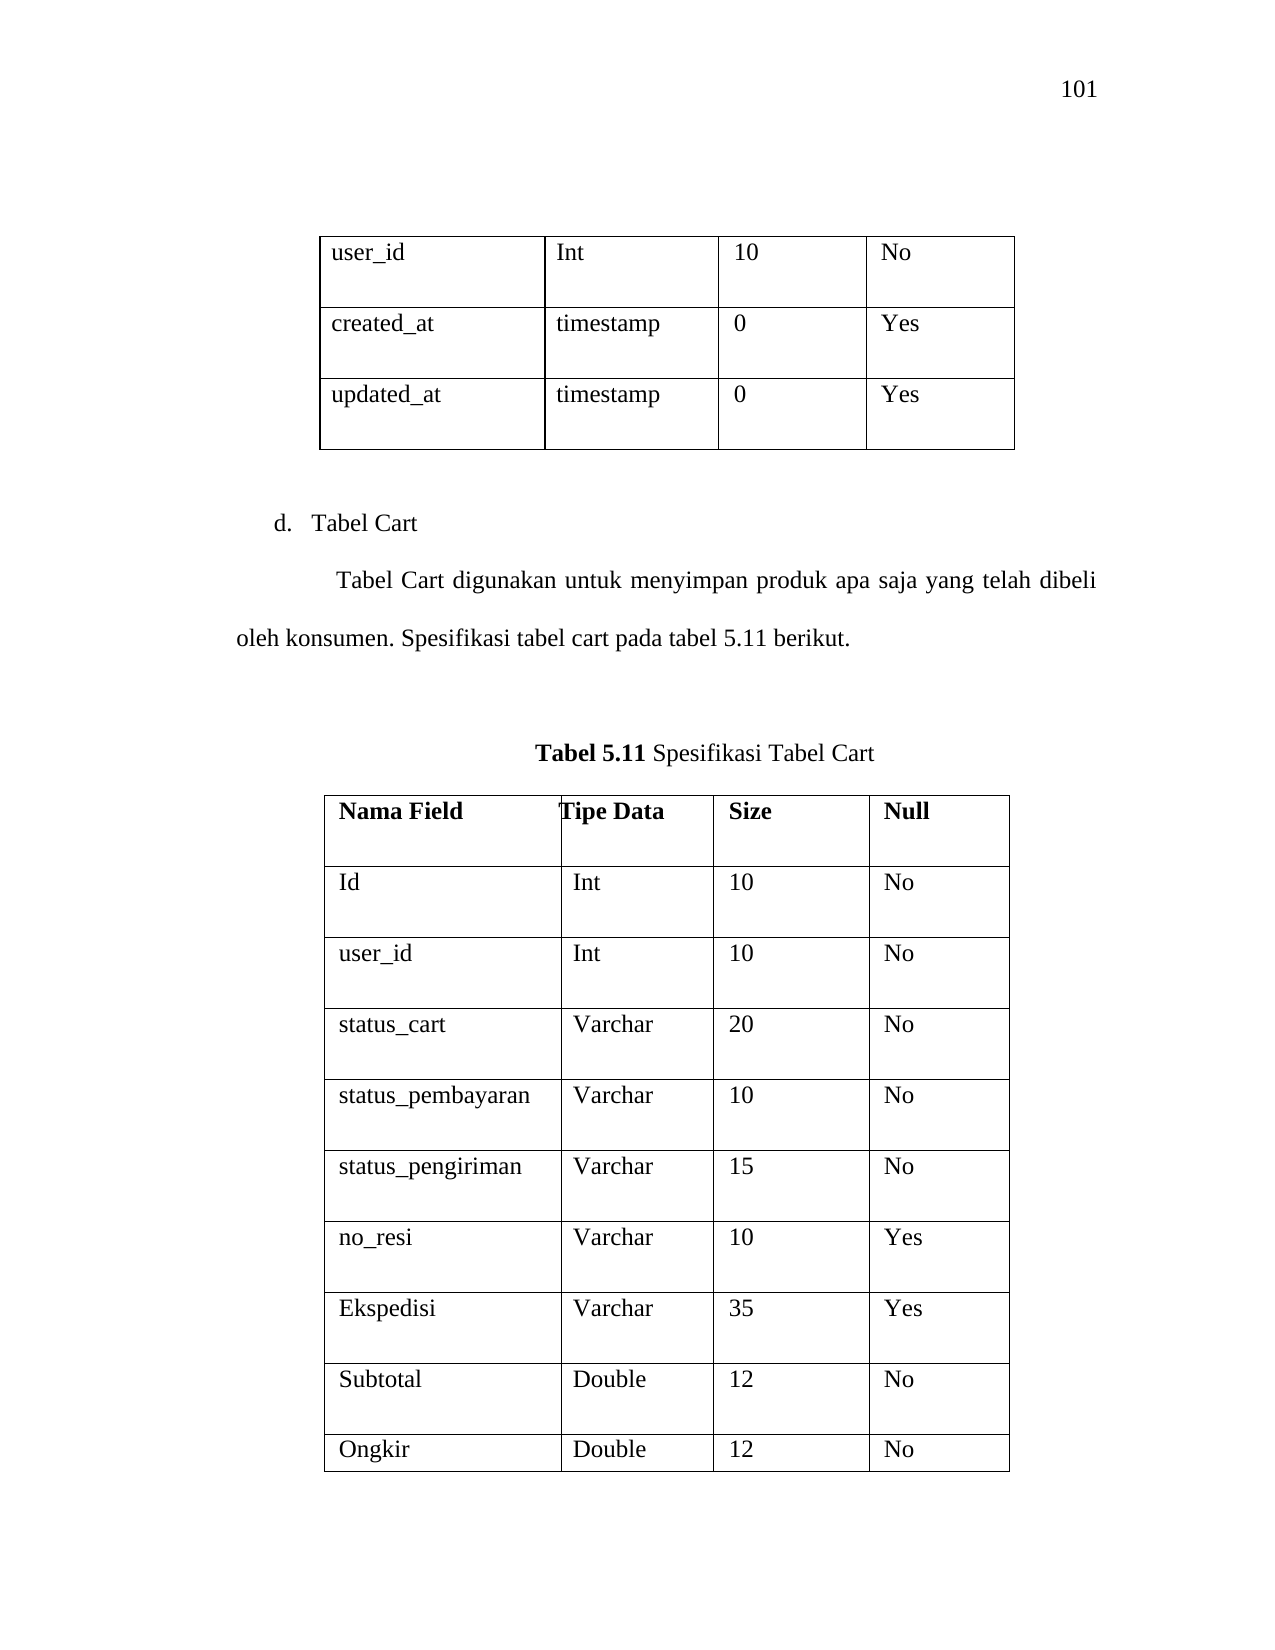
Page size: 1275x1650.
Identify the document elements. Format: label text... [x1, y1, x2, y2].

table_cell updated_at [321, 379, 544, 449]
table_cell Subtotal [325, 1364, 561, 1433]
table_cell 12 [714, 1435, 869, 1471]
table_header Tipe Data [562, 796, 713, 866]
list Tabel Cart [274, 508, 1098, 536]
table_cell 10 [714, 938, 869, 1008]
table_cell timestamp [546, 379, 718, 449]
list Tabel 5.11 Spesifikasi Tabel Cart [311, 738, 1098, 766]
table_cell No [870, 867, 1009, 937]
table_cell Varchar [562, 1151, 713, 1221]
table_header Nama Field [325, 796, 561, 866]
table_cell Ongkir [325, 1435, 561, 1471]
table_cell 12 [714, 1364, 869, 1433]
table_cell Int [562, 938, 713, 1008]
table_header Null [870, 796, 1009, 866]
table_cell status_pembayaran [325, 1080, 561, 1150]
table_cell 10 [714, 1222, 869, 1292]
table_header Size [714, 796, 869, 866]
table_cell status_cart [325, 1009, 561, 1079]
table_cell 0 [719, 308, 866, 378]
table_cell 10 [719, 237, 866, 307]
table_cell No [870, 1009, 1009, 1079]
table_cell Yes [867, 379, 1014, 449]
table_cell Yes [867, 308, 1014, 378]
table_cell user_id [325, 938, 561, 1008]
table_cell timestamp [546, 308, 718, 378]
table_cell Int [546, 237, 718, 307]
table_cell No [870, 1080, 1009, 1150]
table_cell status_pengiriman [325, 1151, 561, 1221]
table_cell Id [325, 867, 561, 937]
table_cell created_at [321, 308, 544, 378]
table_cell 0 [719, 379, 866, 449]
table_cell Yes [870, 1222, 1009, 1292]
table_cell 15 [714, 1151, 869, 1221]
table_cell No [867, 237, 1014, 307]
list Tabel Cart digunakan untuk menyimpan produk apa saja yang telah dibeli oleh konsumen. Spesifikasi tabel cart pada tabel 5.11 berikut. [236, 565, 1098, 651]
table_cell Varchar [562, 1009, 713, 1079]
table_cell Int [562, 867, 713, 937]
table_cell no_resi [325, 1222, 561, 1292]
table_cell 35 [714, 1293, 869, 1363]
table_cell Ekspedisi [325, 1293, 561, 1363]
table_cell Varchar [562, 1293, 713, 1363]
table_cell Double [562, 1364, 713, 1433]
table_cell 10 [714, 1080, 869, 1150]
table_cell No [870, 938, 1009, 1008]
table_cell Double [562, 1435, 713, 1471]
table_cell Varchar [562, 1080, 713, 1150]
table_cell 20 [714, 1009, 869, 1079]
table_cell user_id [321, 237, 544, 307]
table_cell No [870, 1364, 1009, 1433]
table_cell 10 [714, 867, 869, 937]
table_cell Varchar [562, 1222, 713, 1292]
table_cell Yes [870, 1293, 1009, 1363]
table_cell No [870, 1151, 1009, 1221]
table_cell No [870, 1435, 1009, 1471]
